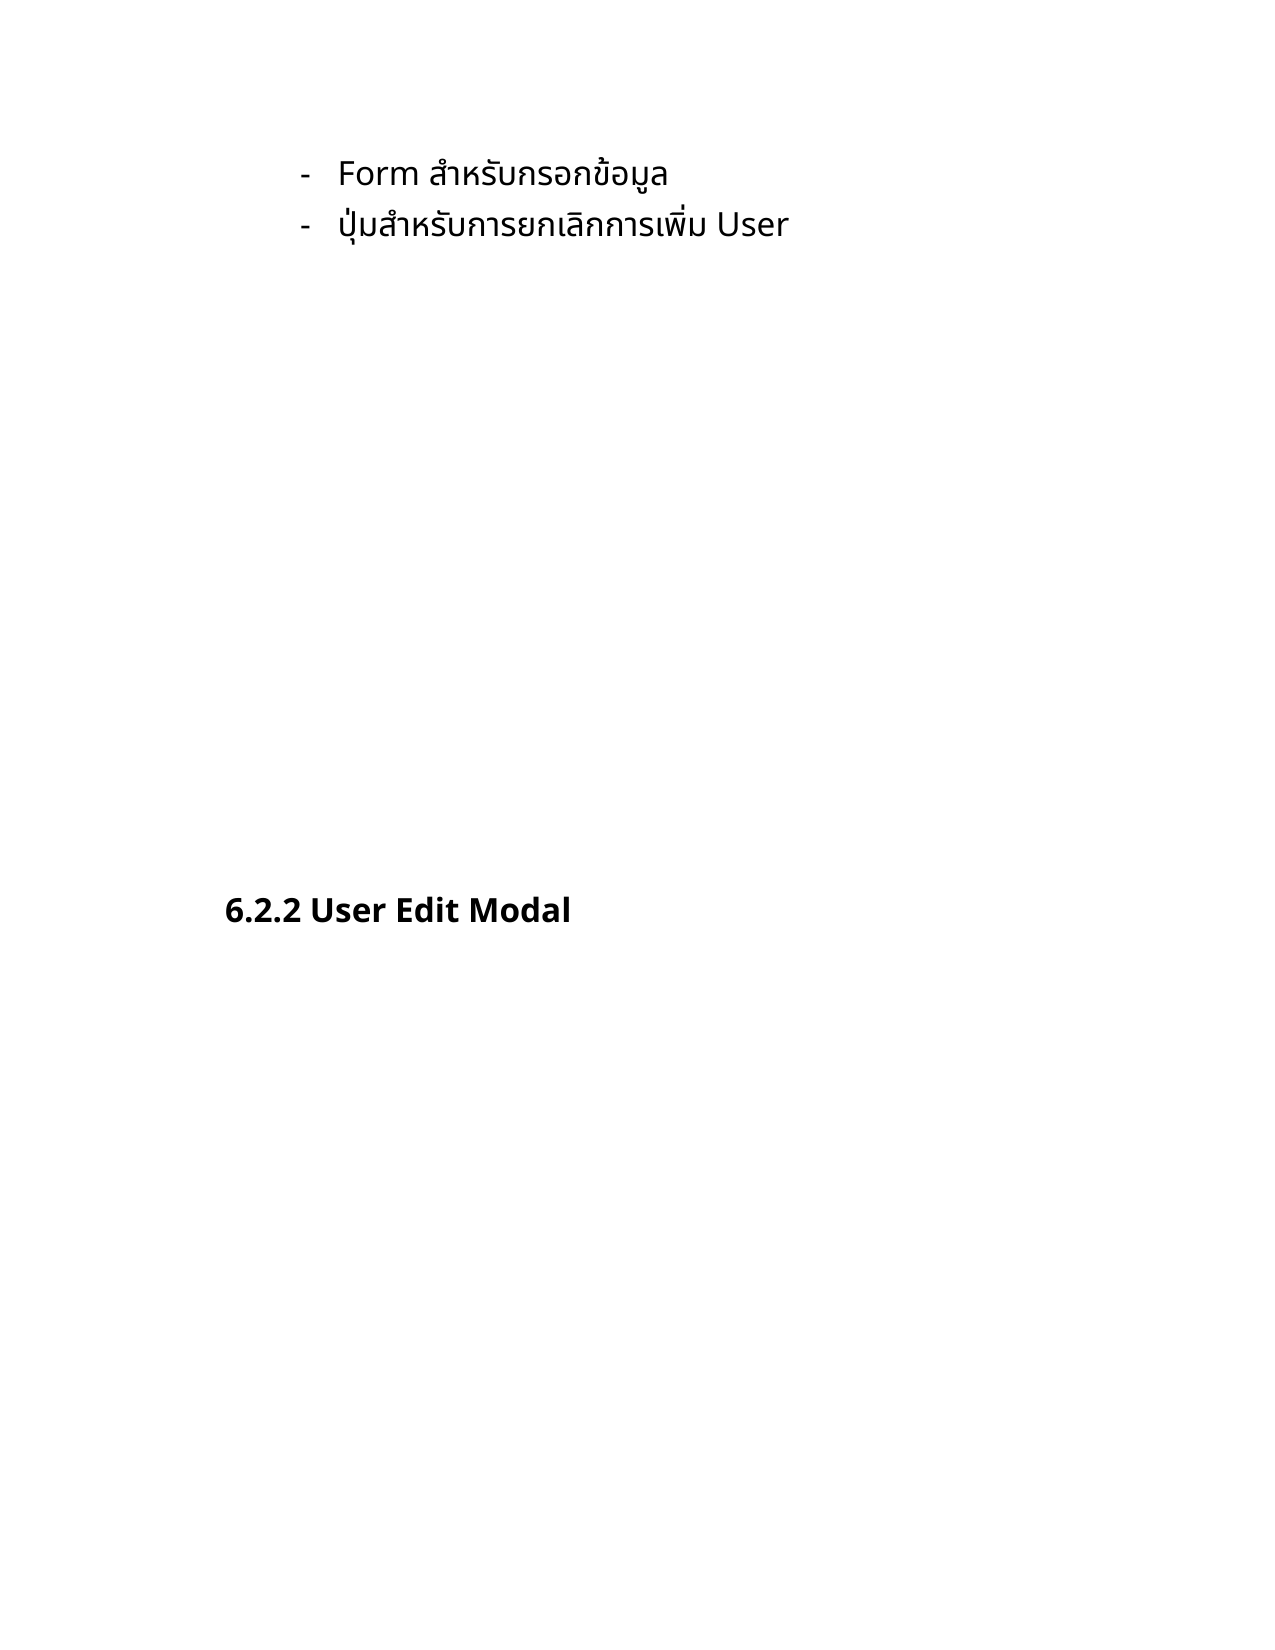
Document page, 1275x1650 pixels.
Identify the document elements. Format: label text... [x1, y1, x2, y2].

text 6.2.2 User Edit Modal [150, 887, 1125, 932]
list ปุ่มสำหรับการยกเลิกการเพิ่ม User [300, 201, 1125, 251]
list Form สำหรับกรอกข้อมูล [300, 150, 1125, 201]
